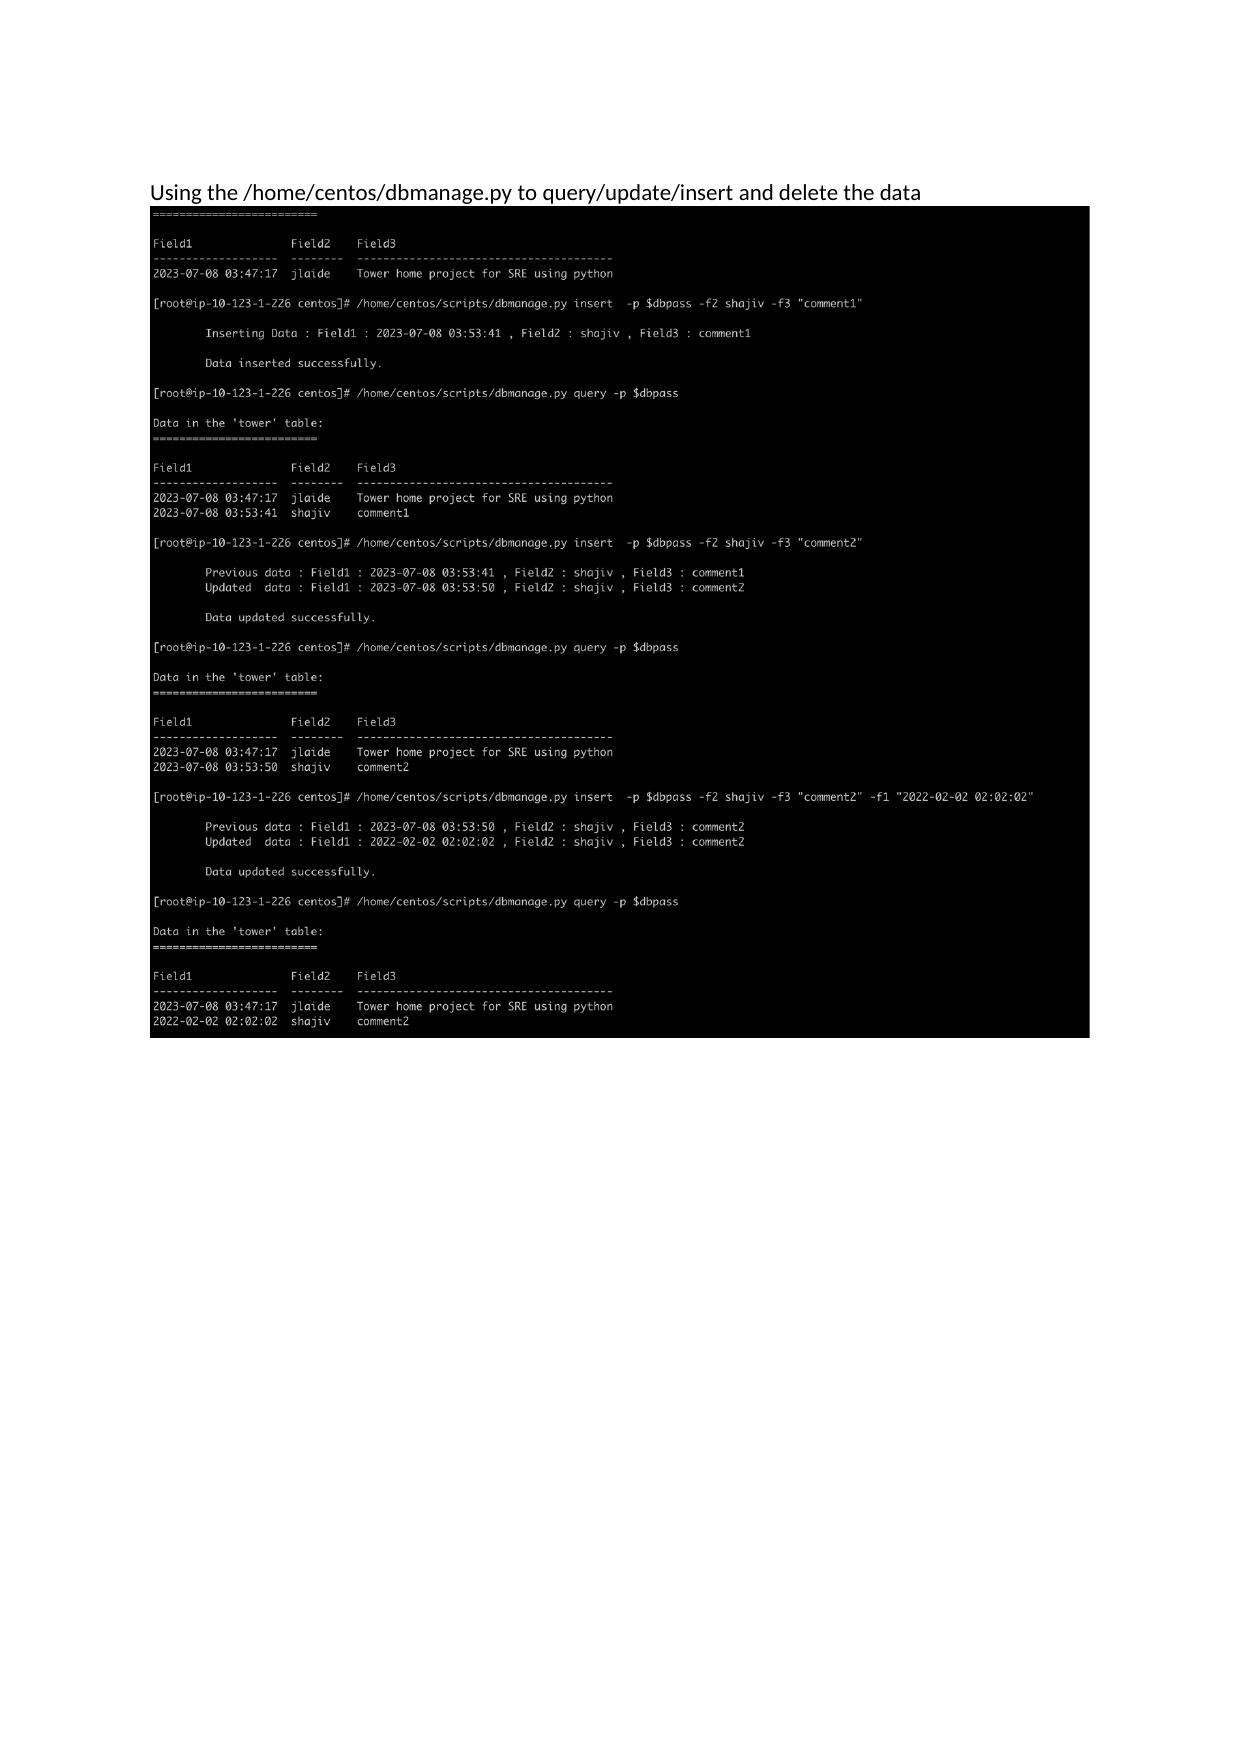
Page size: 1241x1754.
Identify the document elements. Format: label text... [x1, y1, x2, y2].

text Using the /home/centos/dbmanage.py to query/update/insert and delete the data [150, 178, 1090, 206]
picture [150, 206, 1090, 1038]
